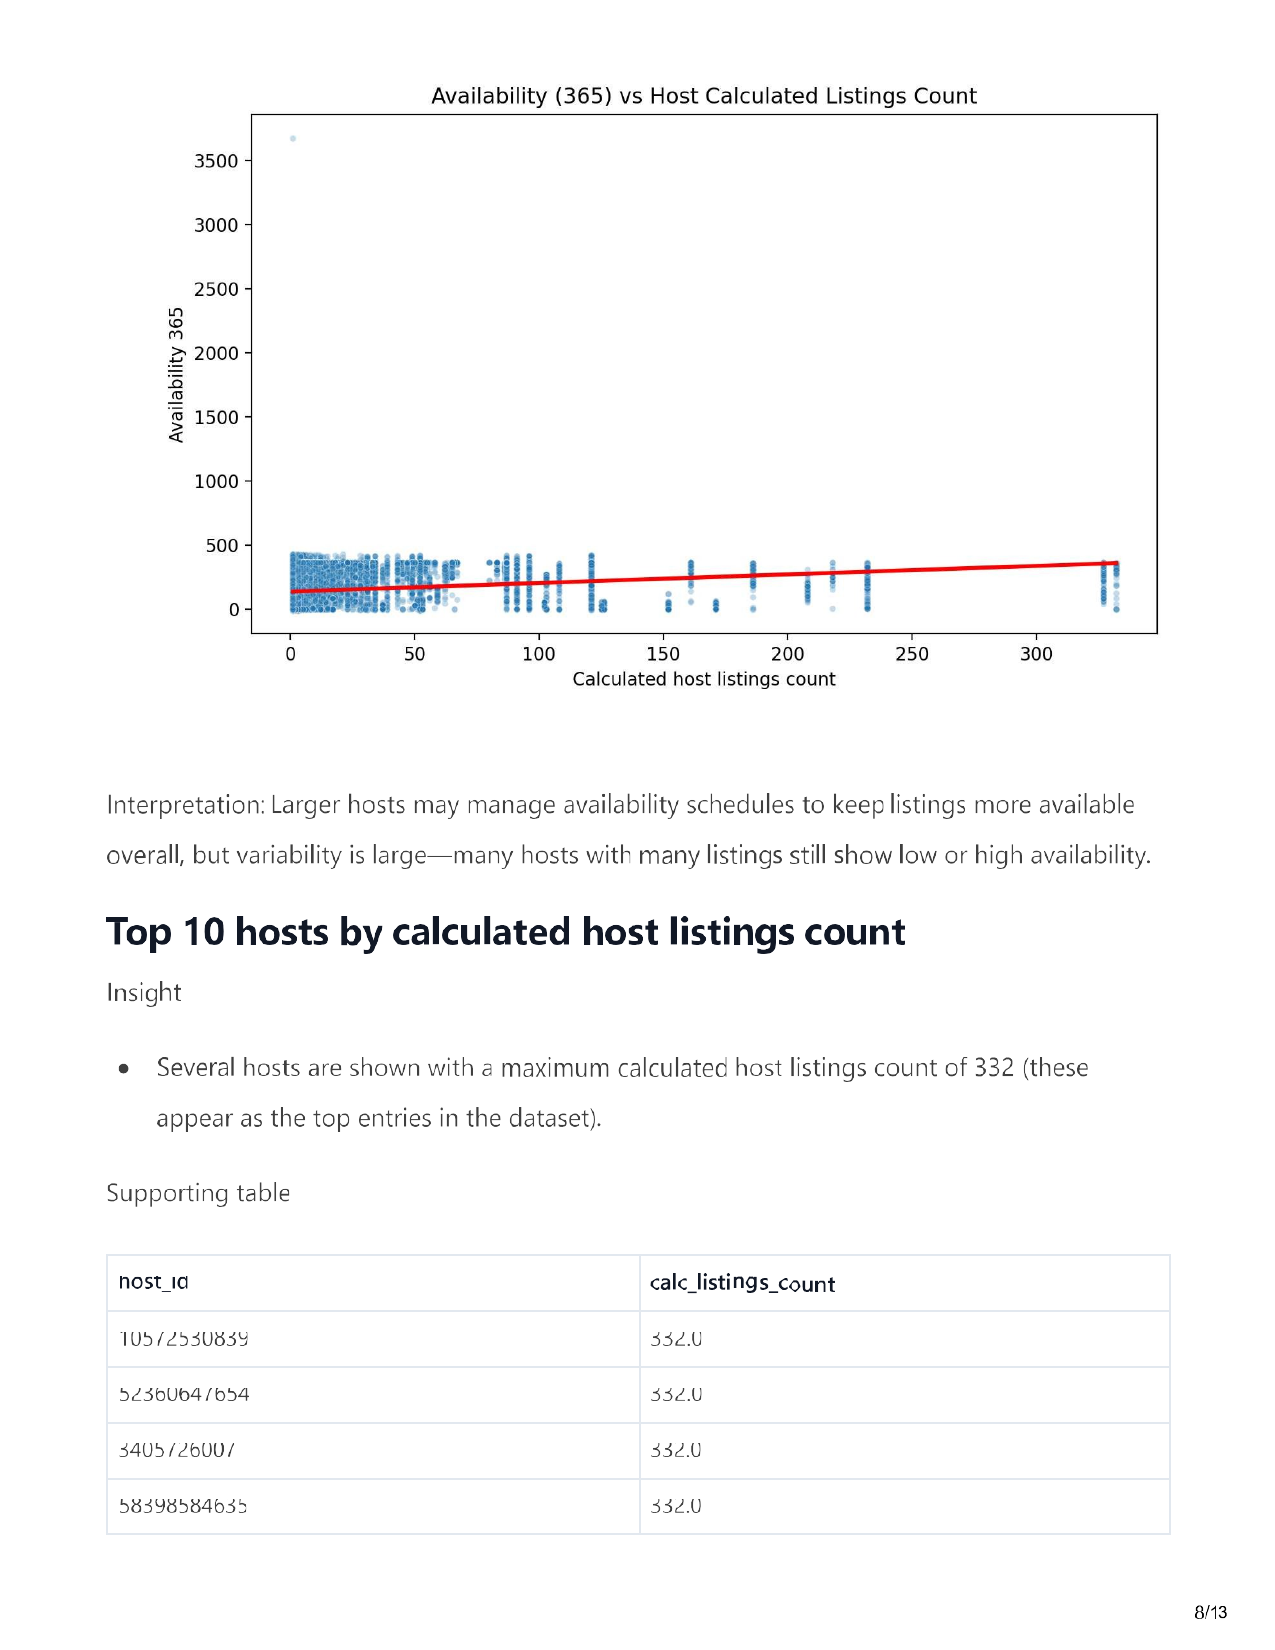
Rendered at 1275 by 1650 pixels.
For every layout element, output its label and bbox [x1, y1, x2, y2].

picture [442, 924, 458, 945]
table_cell [641, 1424, 1169, 1477]
picture [194, 844, 364, 869]
picture [341, 916, 383, 954]
picture [640, 850, 672, 864]
picture [150, 924, 171, 953]
picture [791, 1057, 1088, 1082]
picture [745, 850, 771, 869]
table_cell [108, 1312, 639, 1366]
picture [185, 917, 197, 945]
picture [119, 1443, 235, 1457]
table_cell [108, 1368, 639, 1422]
picture [204, 917, 224, 945]
picture [157, 1107, 595, 1132]
picture [847, 925, 866, 945]
picture [651, 1332, 702, 1346]
picture [891, 793, 1134, 819]
picture [675, 850, 700, 869]
picture [166, 84, 1162, 689]
table_header [108, 1256, 639, 1310]
picture [120, 1332, 248, 1346]
picture [210, 1062, 228, 1076]
picture [107, 1182, 290, 1207]
picture [815, 1277, 835, 1292]
picture [584, 916, 603, 945]
picture [779, 924, 794, 945]
picture [651, 1499, 701, 1513]
picture [120, 1499, 247, 1513]
table_cell [641, 1312, 1169, 1366]
picture [120, 1388, 249, 1401]
picture [736, 1057, 782, 1076]
picture [259, 919, 328, 945]
picture [651, 1388, 702, 1401]
picture [237, 916, 256, 945]
picture [846, 844, 892, 864]
picture [1195, 1605, 1216, 1619]
picture [106, 917, 147, 945]
table_cell [108, 1480, 639, 1533]
picture [393, 924, 429, 945]
picture [107, 850, 166, 864]
picture [755, 924, 776, 954]
picture [115, 982, 157, 1007]
table_header [641, 1256, 1169, 1310]
picture [108, 794, 264, 819]
picture [272, 793, 884, 819]
picture [790, 844, 814, 864]
table_cell [108, 1424, 639, 1477]
picture [734, 924, 753, 945]
picture [900, 844, 1146, 869]
table_cell [641, 1368, 1169, 1422]
picture [493, 916, 569, 945]
picture [461, 925, 480, 945]
picture [870, 919, 905, 945]
picture [651, 1443, 701, 1457]
picture [605, 919, 658, 945]
picture [502, 1057, 727, 1077]
picture [120, 1276, 188, 1292]
picture [714, 844, 742, 864]
picture [373, 844, 630, 869]
picture [160, 981, 181, 1001]
picture [244, 1057, 492, 1076]
picture [805, 924, 845, 945]
picture [681, 916, 730, 945]
table_cell [641, 1480, 1169, 1533]
picture [158, 1057, 207, 1076]
